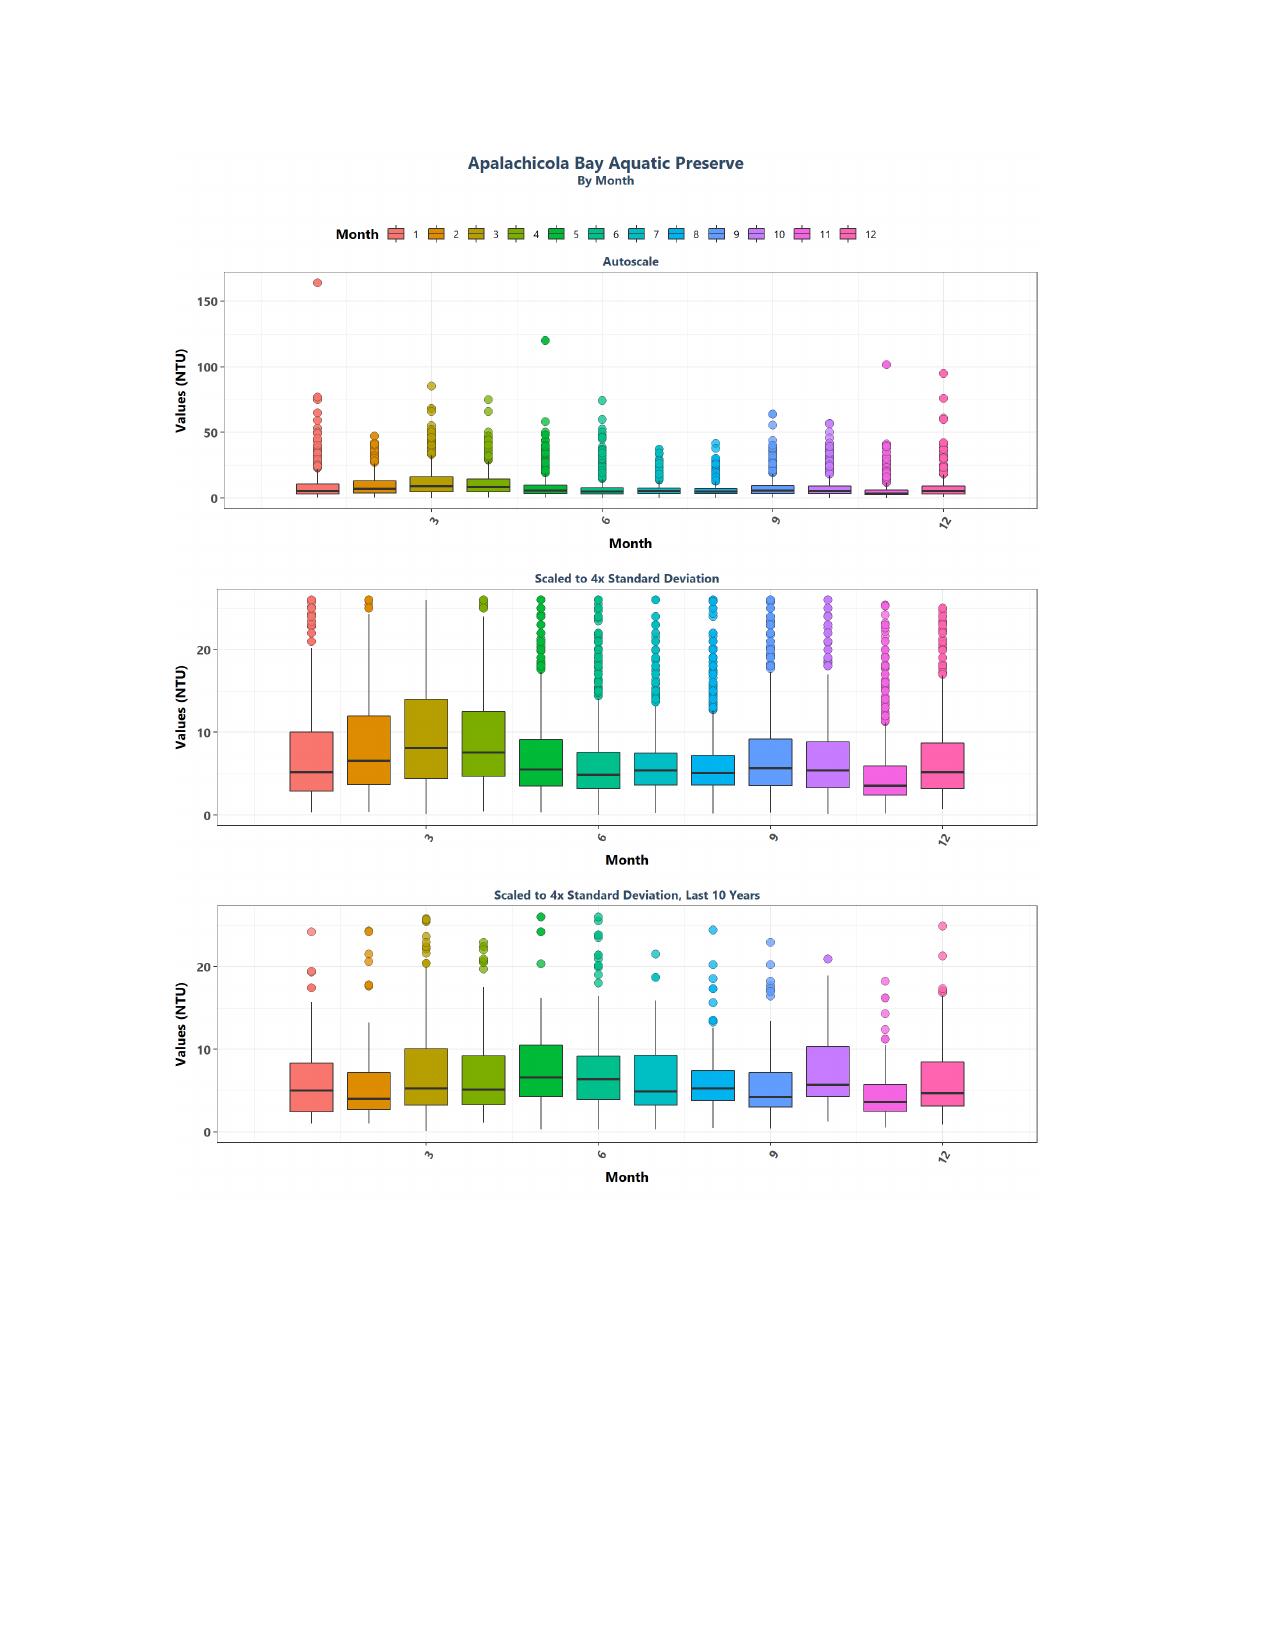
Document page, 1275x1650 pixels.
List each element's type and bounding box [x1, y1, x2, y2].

picture [168, 150, 1044, 1200]
